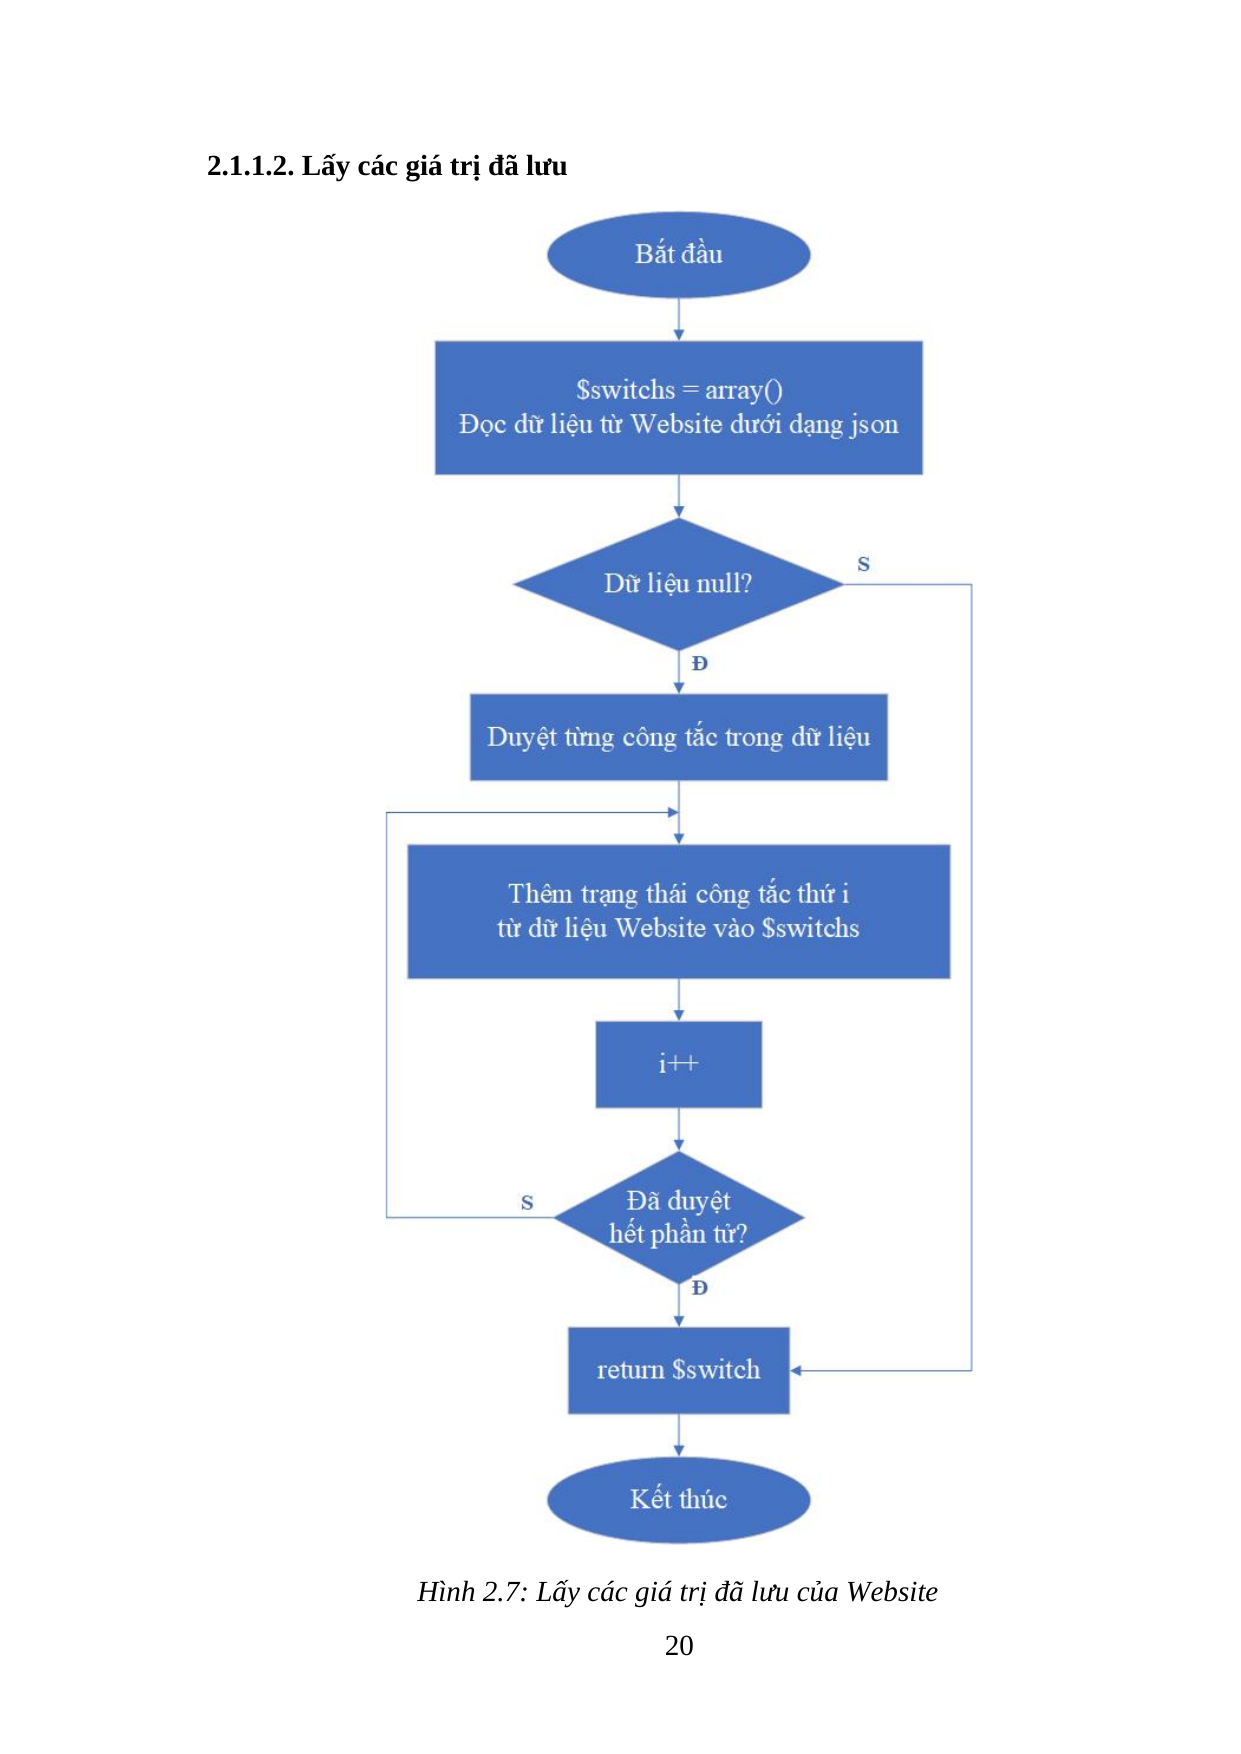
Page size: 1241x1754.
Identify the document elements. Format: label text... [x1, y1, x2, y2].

subtitle 2.1.1.2. Lấy các giá trị đã lưu [207, 148, 1152, 181]
picture [385, 210, 973, 1545]
